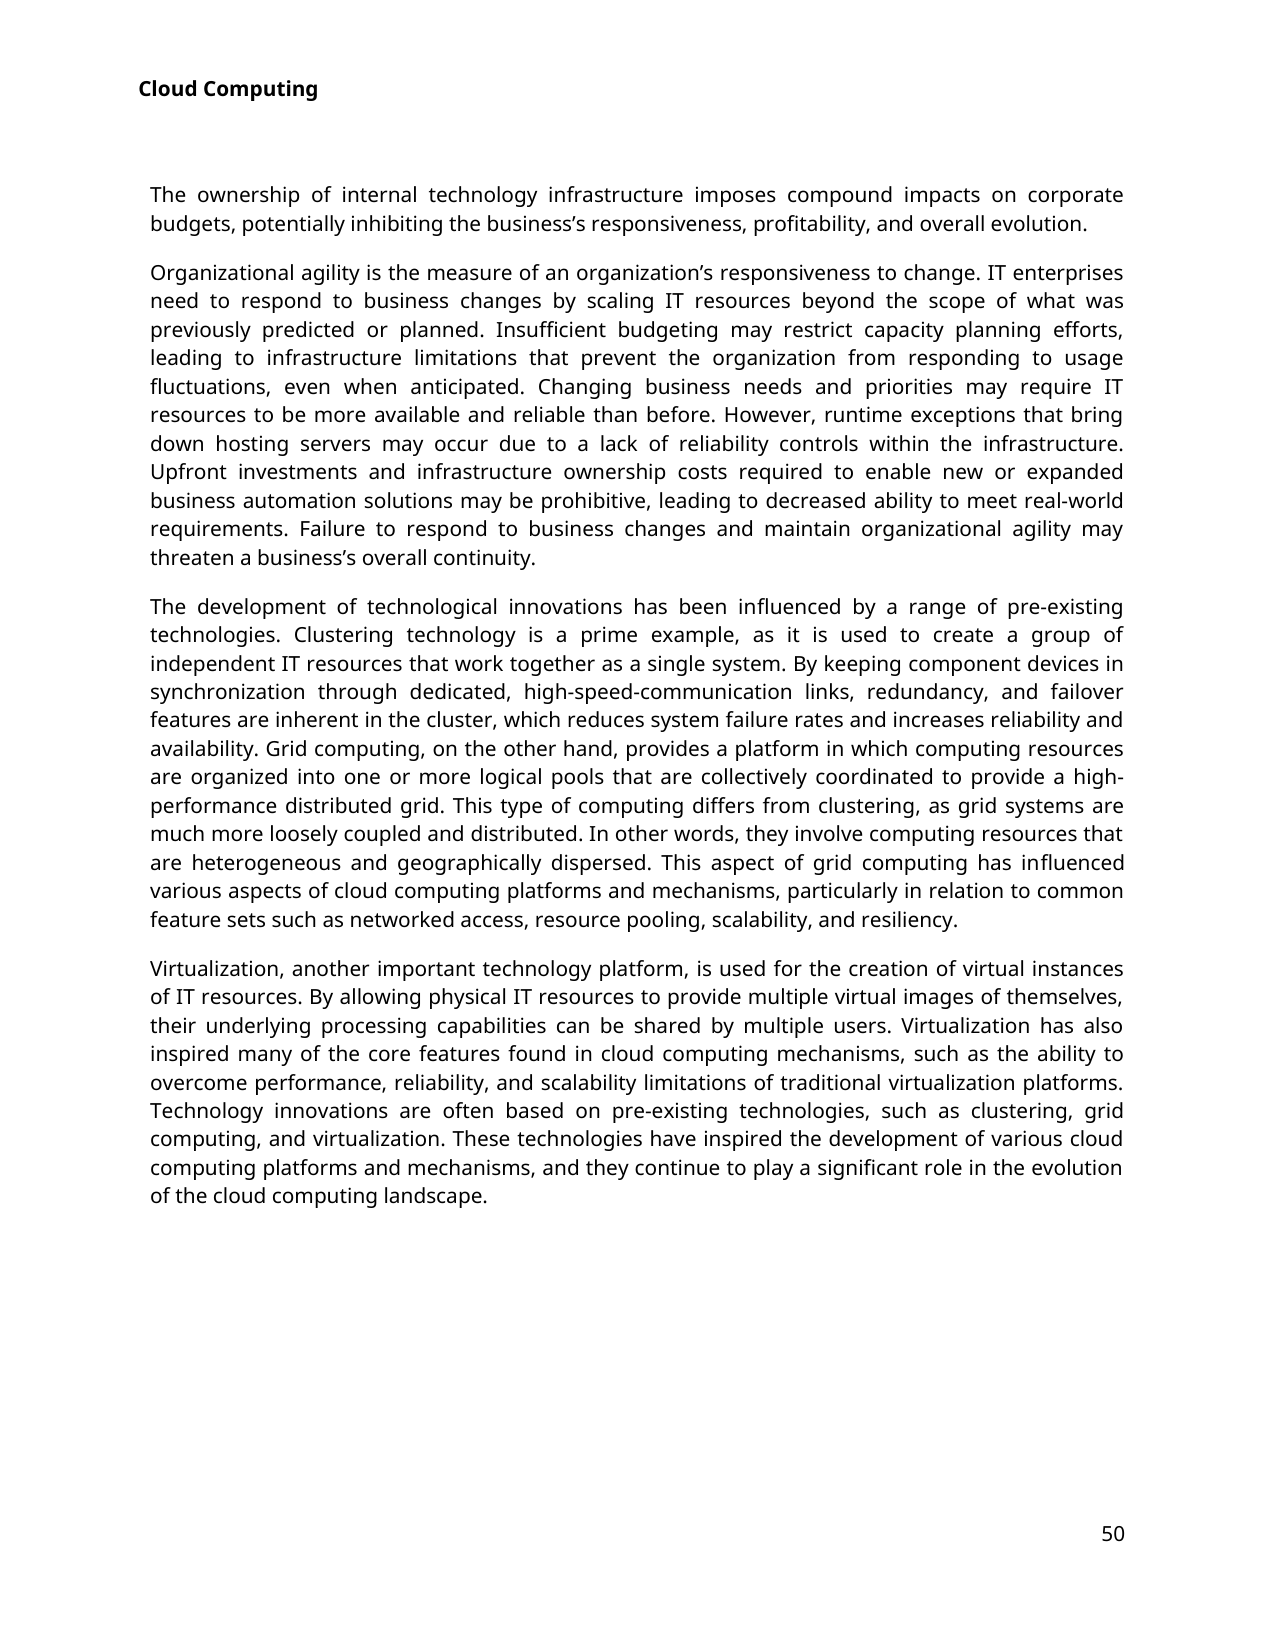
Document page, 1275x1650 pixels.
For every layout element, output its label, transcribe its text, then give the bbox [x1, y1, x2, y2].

text The development of technological innovations has been influenced by a range of pre-existing technologies. Clustering technology is a prime example, as it is used to create a group of independent IT resources that work together as a single system. By keeping component devices in synchronization through dedicated, high-speed-communication links, redundancy, and failover features are inherent in the cluster, which reduces system failure rates and increases reliability and availability. Grid computing, on the other hand, provides a platform in which computing resources are organized into one or more logical pools that are collectively coordinated to provide a high-performance distributed grid. This type of computing differs from clustering, as grid systems are much more loosely coupled and distributed. In other words, they involve computing resources that are heterogeneous and geographically dispersed. This aspect of grid computing has influenced various aspects of cloud computing platforms and mechanisms, particularly in relation to common feature sets such as networked access, resource pooling, scalability, and resiliency. [150, 592, 1125, 933]
text Organizational agility is the measure of an organization’s responsiveness to change. IT enterprises need to respond to business changes by scaling IT resources beyond the scope of what was previously predicted or planned. Insufficient budgeting may restrict capacity planning efforts, leading to infrastructure limitations that prevent the organization from responding to usage fluctuations, even when anticipated. Changing business needs and priorities may require IT resources to be more available and reliable than before. However, runtime exceptions that bring down hosting servers may occur due to a lack of reliability controls within the infrastructure. Upfront investments and infrastructure ownership costs required to enable new or expanded business automation solutions may be prohibitive, leading to decreased ability to meet real-world requirements. Failure to respond to business changes and maintain organizational agility may threaten a business’s overall continuity. [150, 258, 1125, 571]
text The ownership of internal technology infrastructure imposes compound impacts on corporate budgets, potentially inhibiting the business’s responsiveness, profitability, and overall evolution. [150, 181, 1125, 237]
text Virtualization, another important technology platform, is used for the creation of virtual instances of IT resources. By allowing physical IT resources to provide multiple virtual images of themselves, their underlying processing capabilities can be shared by multiple users. Virtualization has also inspired many of the core features found in cloud computing mechanisms, such as the ability to overcome performance, reliability, and scalability limitations of traditional virtualization platforms. Technology innovations are often based on pre-existing technologies, such as clustering, grid computing, and virtualization. These technologies have inspired the development of various cloud computing platforms and mechanisms, and they continue to play a significant role in the evolution of the cloud computing landscape. [150, 954, 1125, 1210]
